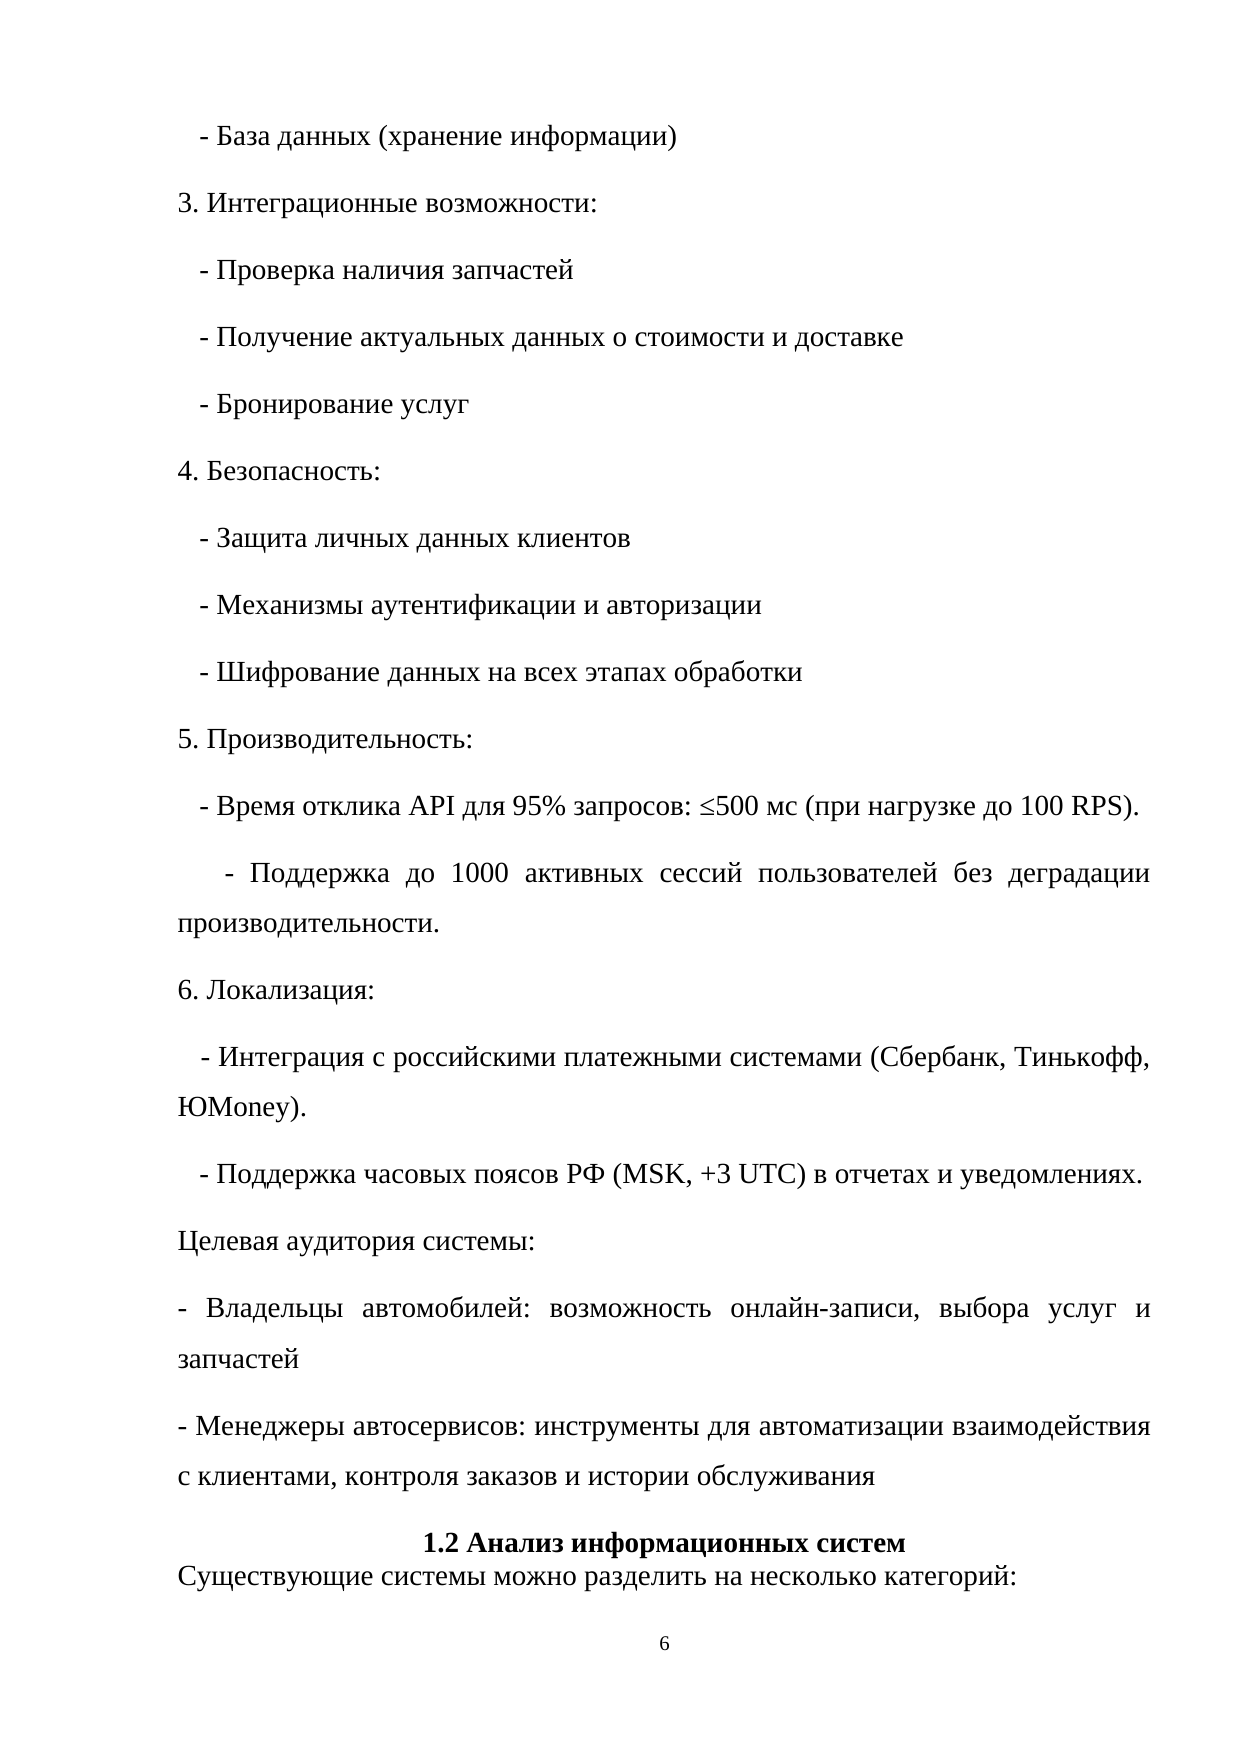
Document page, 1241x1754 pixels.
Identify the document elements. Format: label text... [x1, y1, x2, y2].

text - Шифрование данных на всех этапах обработки [177, 654, 1152, 687]
text - База данных (хранение информации) [177, 118, 1152, 152]
text - Владельцы автомобилей: возможность онлайн-записи, выбора услуг и запчастей [177, 1290, 1152, 1374]
text - Механизмы аутентификации и авторизации [177, 587, 1152, 621]
text - Проверка наличия запчастей [177, 252, 1152, 286]
text - Интеграция с российскими платежными системами (Сбербанк, Тинькофф, ЮMoney). [177, 1039, 1152, 1123]
text 4. Безопасность: [177, 453, 1152, 487]
text - Поддержка часовых поясов РФ (MSK, +3 UTC) в отчетах и уведомлениях. [177, 1156, 1152, 1190]
text - Бронирование услуг [177, 386, 1152, 419]
text 3. Интеграционные возможности: [177, 185, 1152, 219]
text 5. Производительность: [177, 721, 1152, 754]
subtitle 1.2 Анализ информационных систем [177, 1525, 1152, 1558]
text 6. Локализация: [177, 972, 1152, 1006]
text - Поддержка до 1000 активных сессий пользователей без деградации производительности. [177, 855, 1152, 939]
text - Получение актуальных данных о стоимости и доставке [177, 319, 1152, 353]
text Целевая аудитория системы: [177, 1223, 1152, 1257]
text - Защита личных данных клиентов [177, 520, 1152, 553]
text Существующие системы можно разделить на несколько категорий: [177, 1558, 1152, 1592]
text - Менеджеры автосервисов: инструменты для автоматизации взаимодействия с клиентами, контроля заказов и истории обслуживания [177, 1408, 1152, 1492]
text - Время отклика API для 95% запросов: ≤500 мс (при нагрузке до 100 RPS). [177, 788, 1152, 821]
